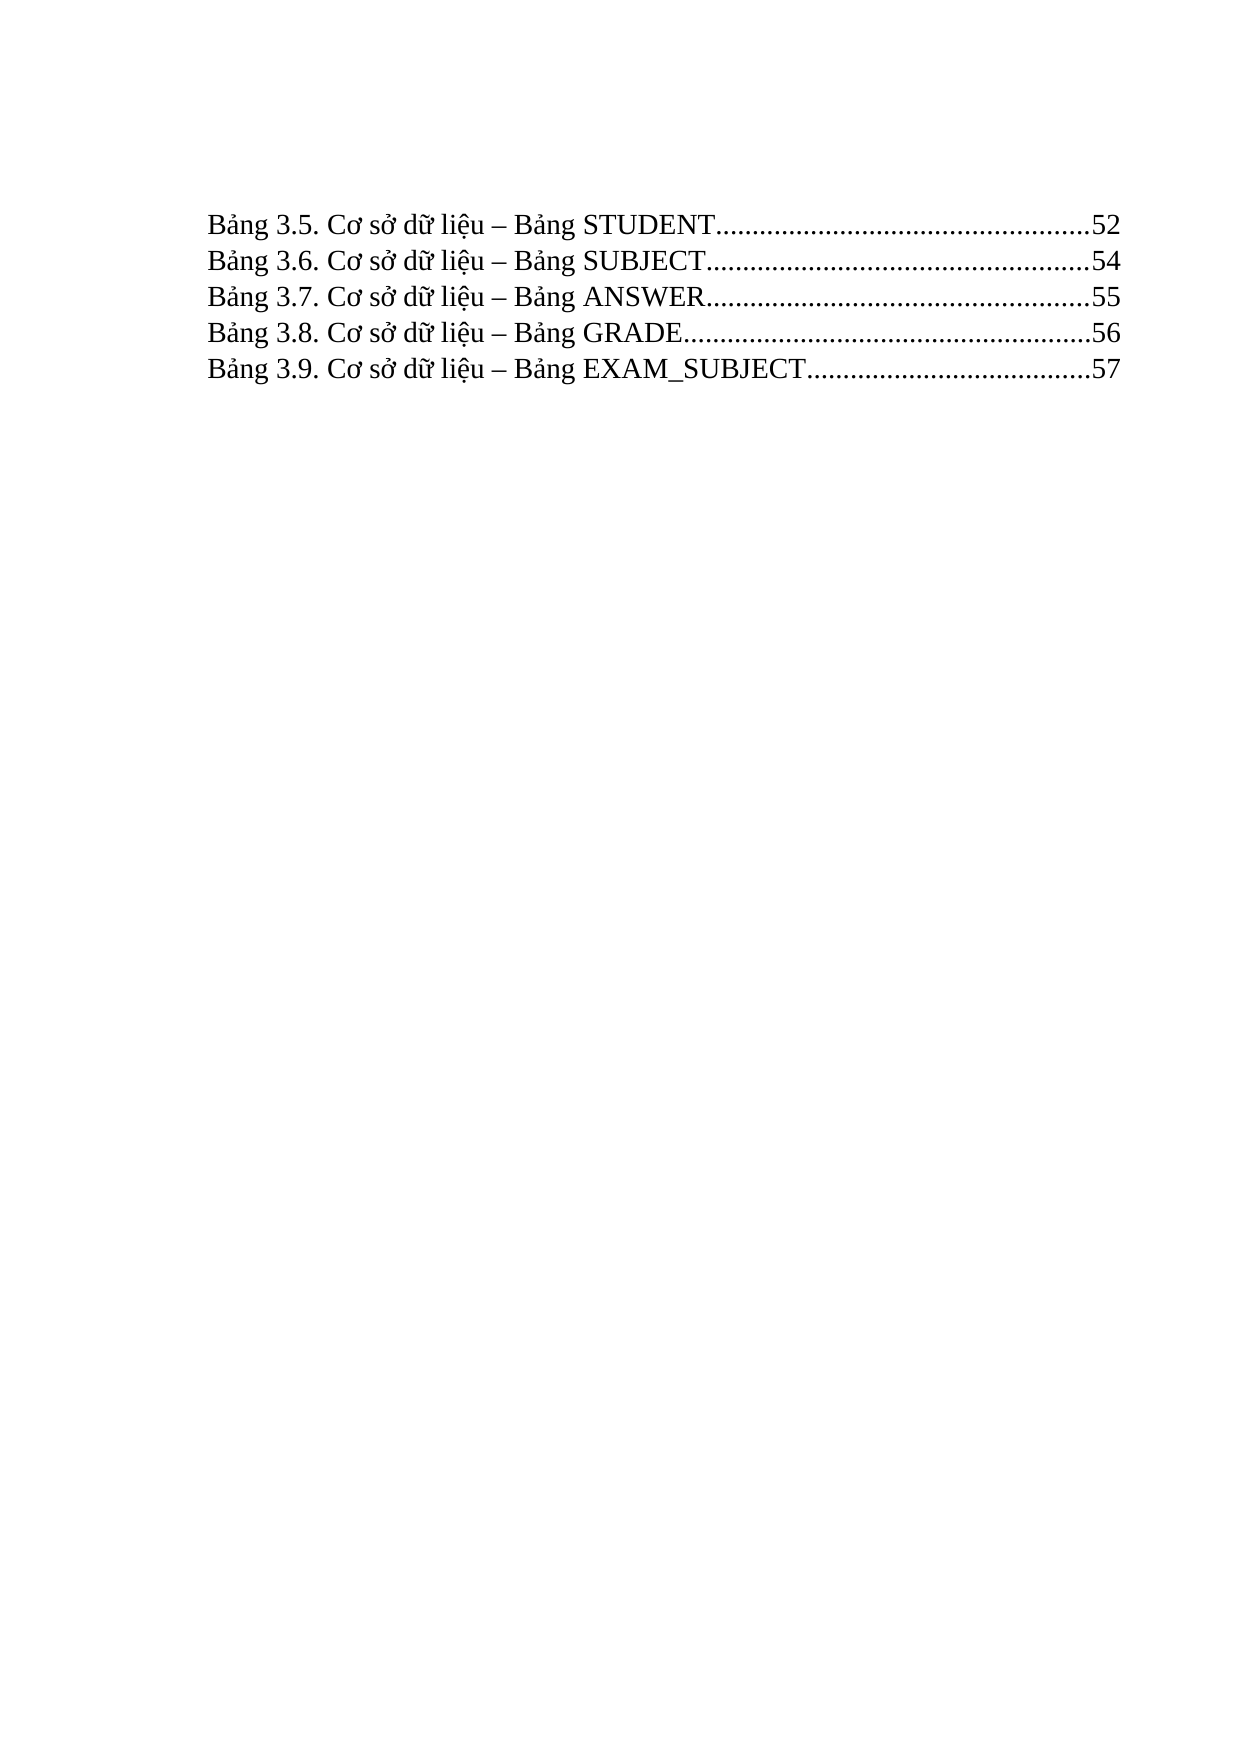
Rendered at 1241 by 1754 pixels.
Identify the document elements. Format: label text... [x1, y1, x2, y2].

text Bảng 3.5. Cơ sở dữ liệu – Bảng STUDENT 52 [207, 207, 1122, 241]
text Bảng 3.7. Cơ sở dữ liệu – Bảng ANSWER 55 [207, 279, 1122, 313]
text Bảng 3.8. Cơ sở dữ liệu – Bảng GRADE 56 [207, 315, 1122, 349]
text Bảng 3.9. Cơ sở dữ liệu – Bảng EXAM_SUBJECT 57 [207, 352, 1122, 385]
text Bảng 3.6. Cơ sở dữ liệu – Bảng SUBJECT 54 [207, 243, 1122, 277]
